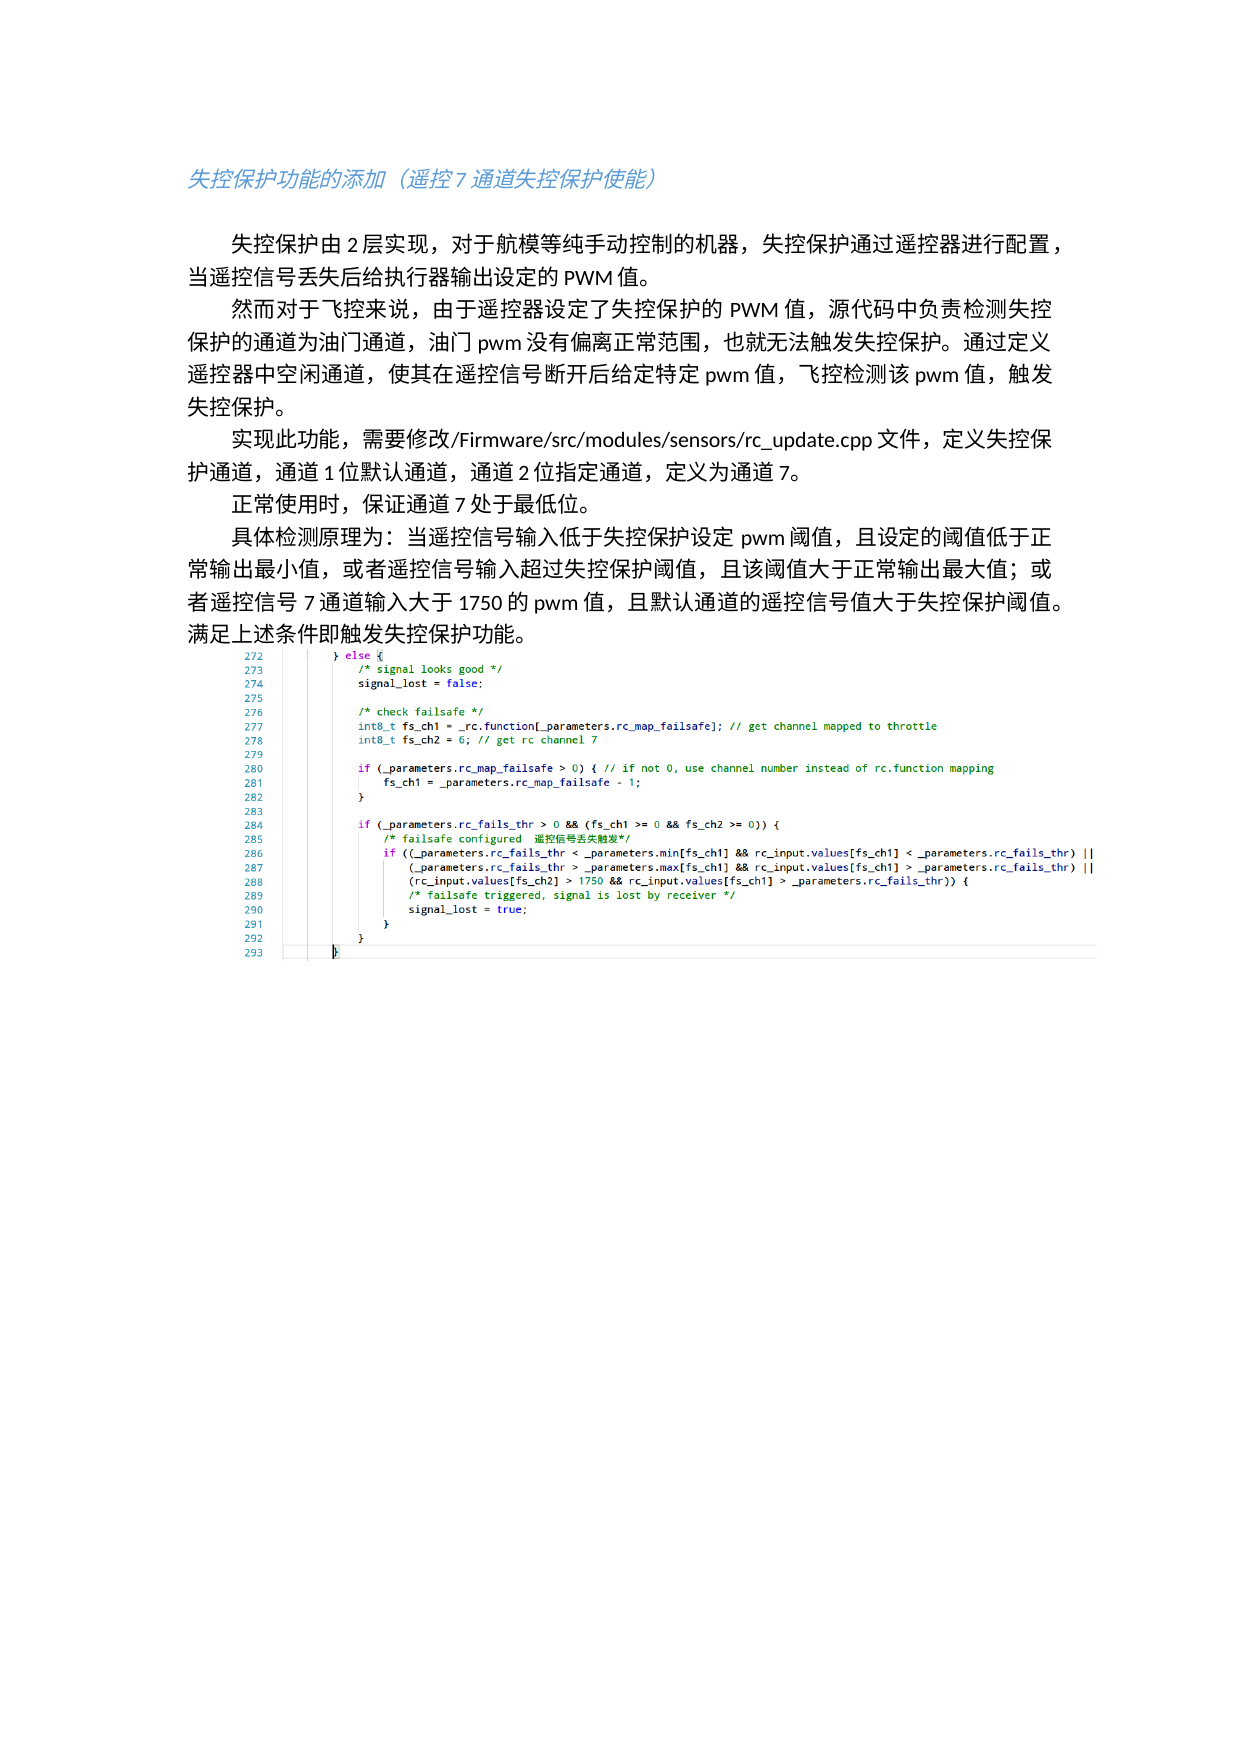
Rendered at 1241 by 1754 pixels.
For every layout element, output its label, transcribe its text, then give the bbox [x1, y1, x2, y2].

text 具体检测原理为：当遥控信号输入低于失控保护设定pwm阈值，且设定的阈值低于正常输出最小值，或者遥控信号输入超过失控保护阈值，且该阈值大于正常输出最大值；或者遥控信号7通道输入大于1750的pwm值，且默认通道的遥控信号值大于失控保护阈值。满足上述条件即触发失控保护功能。 [187, 519, 1053, 649]
text 正常使用时，保证通道7处于最低位。 [187, 487, 1053, 519]
text 实现此功能，需要修改/Firmware/src/modules/sensors/rc_update.cpp文件，定义失控保护通道，通道1位默认通道，通道2位指定通道，定义为通道7。 [187, 422, 1053, 487]
text 失控保护功能的添加（遥控7通道失控保护使能） [187, 162, 1053, 194]
text 然而对于飞控来说，由于遥控器设定了失控保护的PWM值，源代码中负责检测失控保护的通道为油门通道，油门pwm没有偏离正常范围，也就无法触发失控保护。通过定义遥控器中空闲通道，使其在遥控信号断开后给定特定pwm值，飞控检测该pwm值，触发失控保护。 [187, 292, 1053, 422]
text 失控保护由2层实现，对于航模等纯手动控制的机器，失控保护通过遥控器进行配置，当遥控信号丢失后给执行器输出设定的PWM值。 [187, 227, 1053, 292]
picture [231, 649, 1097, 961]
